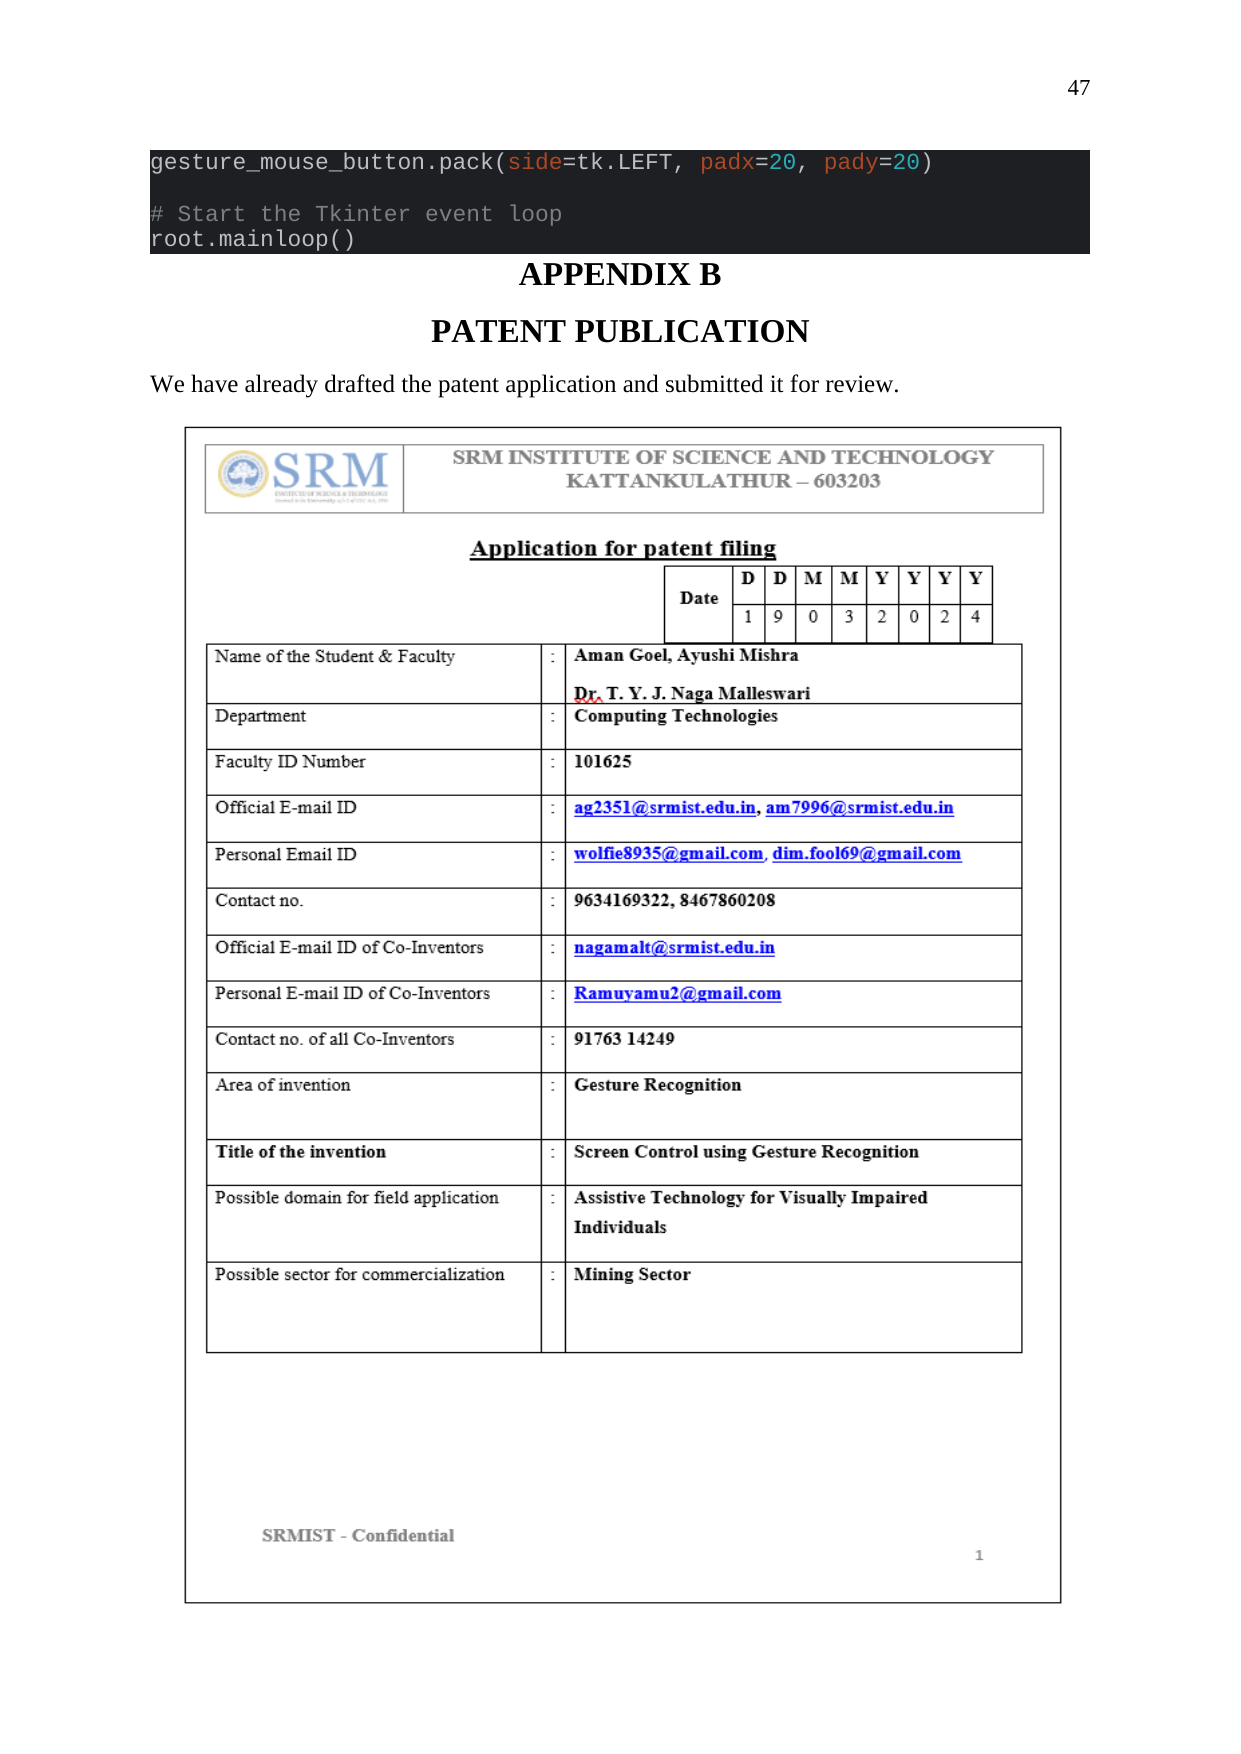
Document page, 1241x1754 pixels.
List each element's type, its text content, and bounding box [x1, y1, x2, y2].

text APPENDIX B PATENT PUBLICATION [150, 254, 1090, 349]
picture [150, 401, 1091, 1632]
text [150, 150, 1090, 254]
text We have already drafted the patent application and submitted it for review. [150, 369, 1090, 397]
